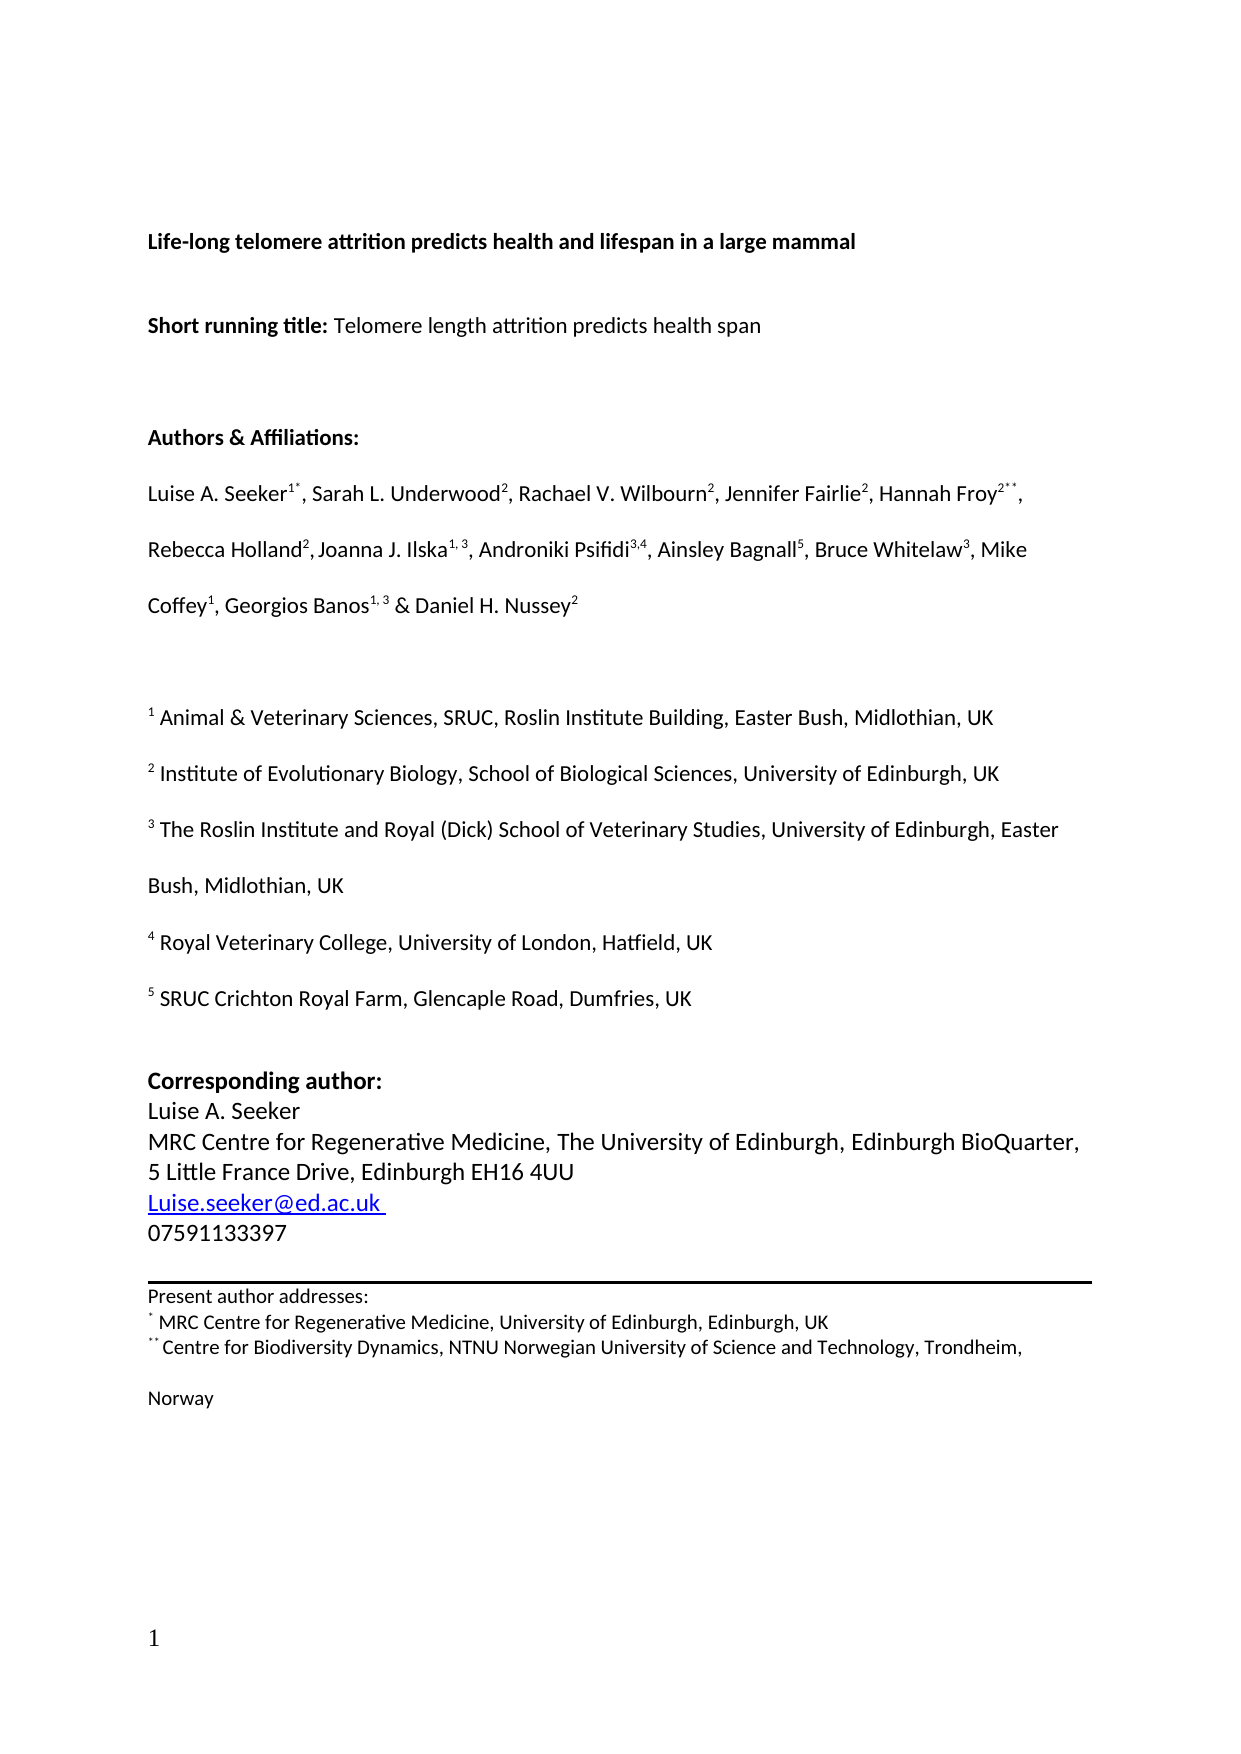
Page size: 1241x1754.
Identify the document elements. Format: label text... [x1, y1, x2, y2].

text Present author addresses: [148, 1284, 1092, 1309]
text 2 Institute of Evolutionary Biology, School of Biological Sciences, University of Edinburgh, UK [148, 759, 1092, 788]
text Luise.seeker@ed.ac.uk [148, 1187, 1092, 1217]
text ** Centre for Biodiversity Dynamics, NTNU Norwegian University of Science and Technology, Trondheim, Norway [148, 1334, 1092, 1411]
text Luise A. Seeker1*, Sarah L. Underwood2, Rachael V. Wilbourn2, Jennifer Fairlie2, Hannah Froy2**, Rebecca Holland2, Joanna J. Ilska1, 3, Androniki Psifidi3,4, Ainsley Bagnall5, Bruce Whitelaw3, Mike Coffey1, Georgios Banos1, 3 & Daniel H. Nussey2 [148, 479, 1092, 619]
text MRC Centre for Regenerative Medicine, The University of Edinburgh, Edinburgh BioQuarter, 5 Little France Drive, Edinburgh EH16 4UU [148, 1126, 1092, 1187]
text Luise A. Seeker [148, 1095, 1092, 1126]
text 4 Royal Veterinary College, University of London, Hatfield, UK [148, 928, 1092, 956]
text 1 Animal & Veterinary Sciences, SRUC, Roslin Institute Building, Easter Bush, Midlothian, UK [148, 703, 1092, 732]
text Authors & Affiliations: [148, 423, 1092, 451]
text 3 The Roslin Institute and Royal (Dick) School of Veterinary Studies, University of Edinburgh, Easter Bush, Midlothian, UK [148, 816, 1092, 900]
subtitle Life-long telomere attrition predicts health and lifespan in a large mammal [148, 227, 1092, 255]
text 07591133397 [148, 1217, 1092, 1248]
text Short running title: Telomere length attrition predicts health span [148, 311, 1092, 339]
text Corresponding author: [148, 1065, 1092, 1095]
text 5 SRUC Crichton Royal Farm, Glencaple Road, Dumfries, UK [148, 984, 1092, 1012]
text * MRC Centre for Regenerative Medicine, University of Edinburgh, Edinburgh, UK [148, 1309, 1092, 1334]
